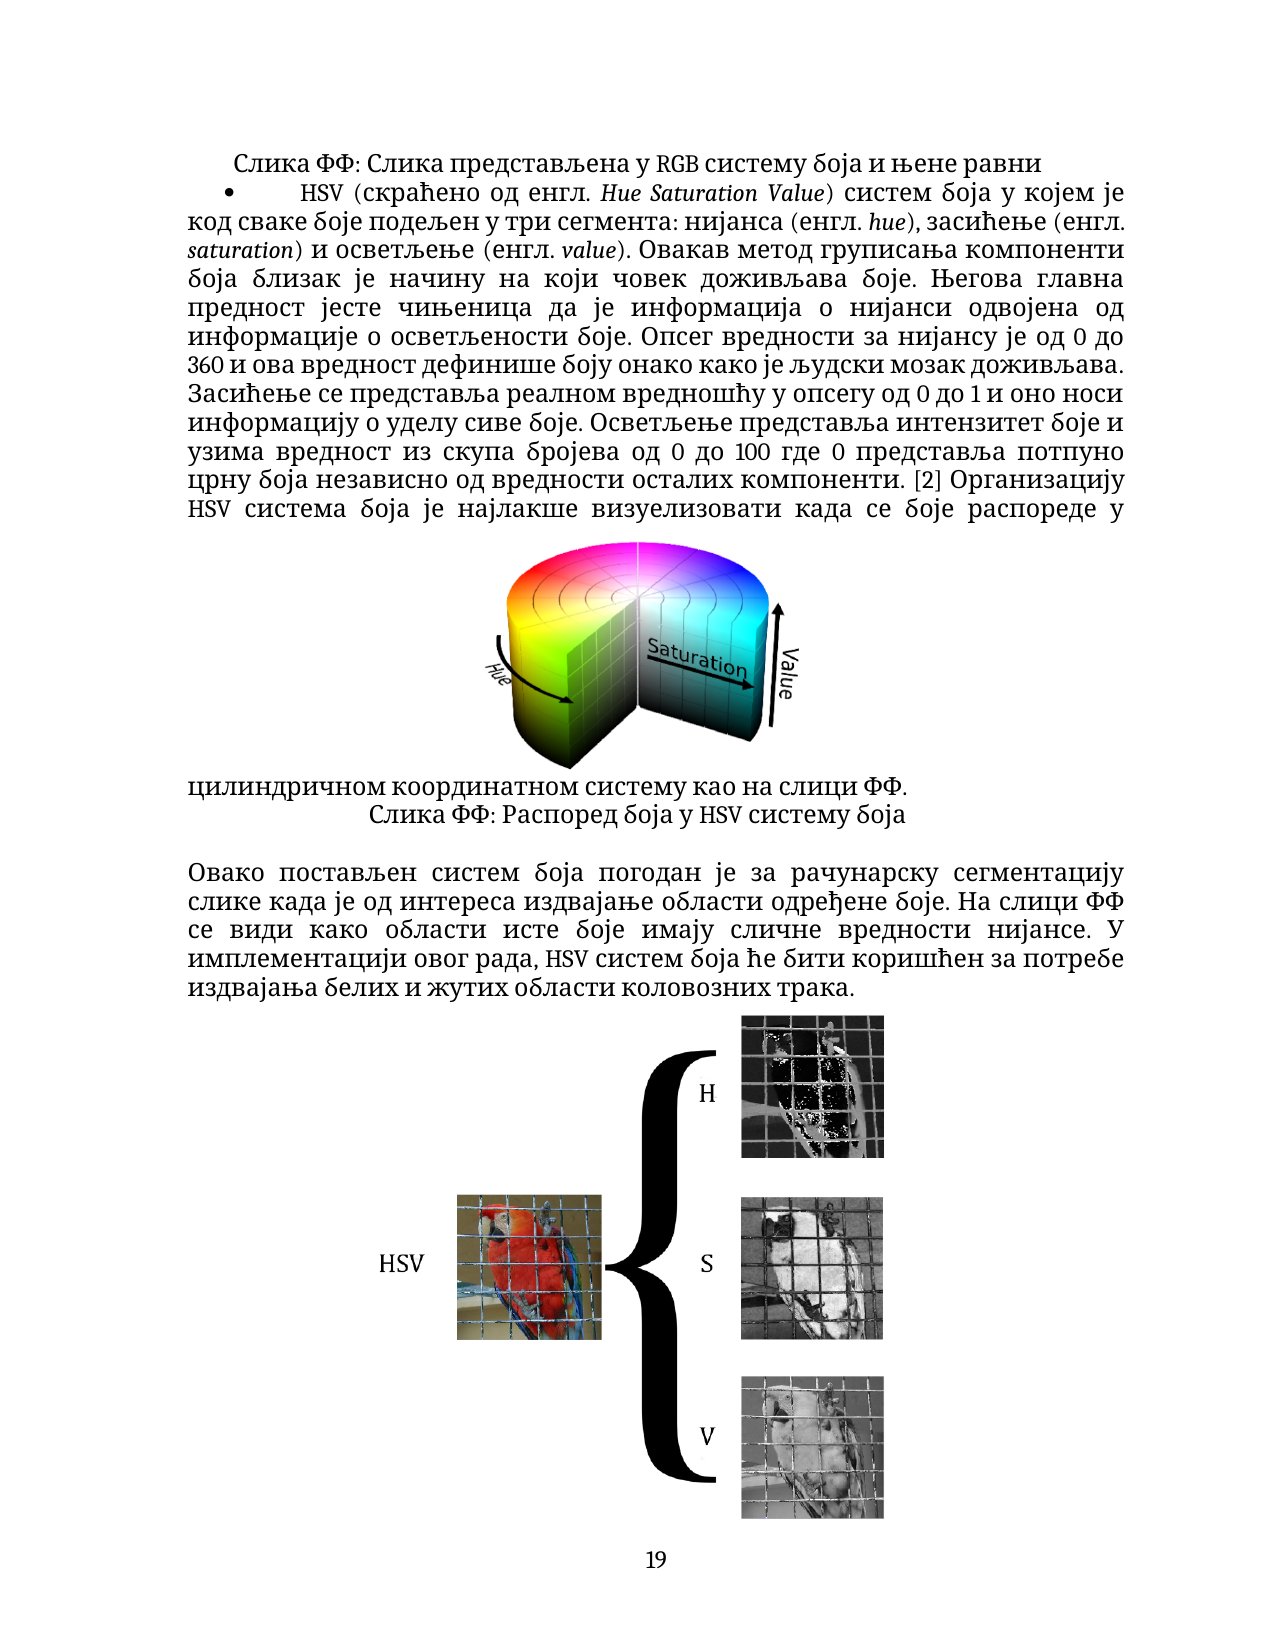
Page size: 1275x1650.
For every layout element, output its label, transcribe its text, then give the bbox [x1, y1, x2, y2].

title Слика ФФ: Распоред боја у HSV систему боја [150, 801, 1125, 830]
list Овако постављен систем боја погодан је за рачунарску сегментацију слике када је од интереса издвајање области одређене боје. На слици ФФ се види како области исте боје имају сличне вредности нијансе. У имплементацији овог рада, HSV систем боја ће бити коришћен за потребе издвајања белих и жутих области коловозних трака. [187, 859, 1125, 1002]
picture [468, 536, 807, 773]
title Слика ФФ: Слика представљена у RGB систему боја и њене равни [150, 150, 1125, 179]
list HSV (скраћено од енгл. Hue Saturation Value) систем боја у којем је код сваке боје подељен у три сегмента: нијанса (енгл. hue), засићење (енгл. saturation) и осветљење (енгл. value). Овакав метод груписања компоненти боја близак је начину на који човек доживљава боје. Његова главна предност јесте чињеница да је информација о нијанси одвојена од информације о осветљености боје. Опсег вредности за нијансу је од 0 до 360 и ова вредност дефинише боју онако како је људски мозак доживљава. Засићење се представља реалном вредношћу у опсегу од 0 до 1 и оно носи информацију о уделу сиве боје. Осветљење представља интензитет боје и узима вредност из скупа бројева од 0 до 100 где 0 представља потпуно црну боја независно од вредности осталих компоненти. [2] Организацију HSV система боја је најлакше визуелизовати када се боје распореде у цилиндричном координатном систему као на слици ФФ. [187, 179, 1125, 801]
picture [368, 1005, 906, 1526]
